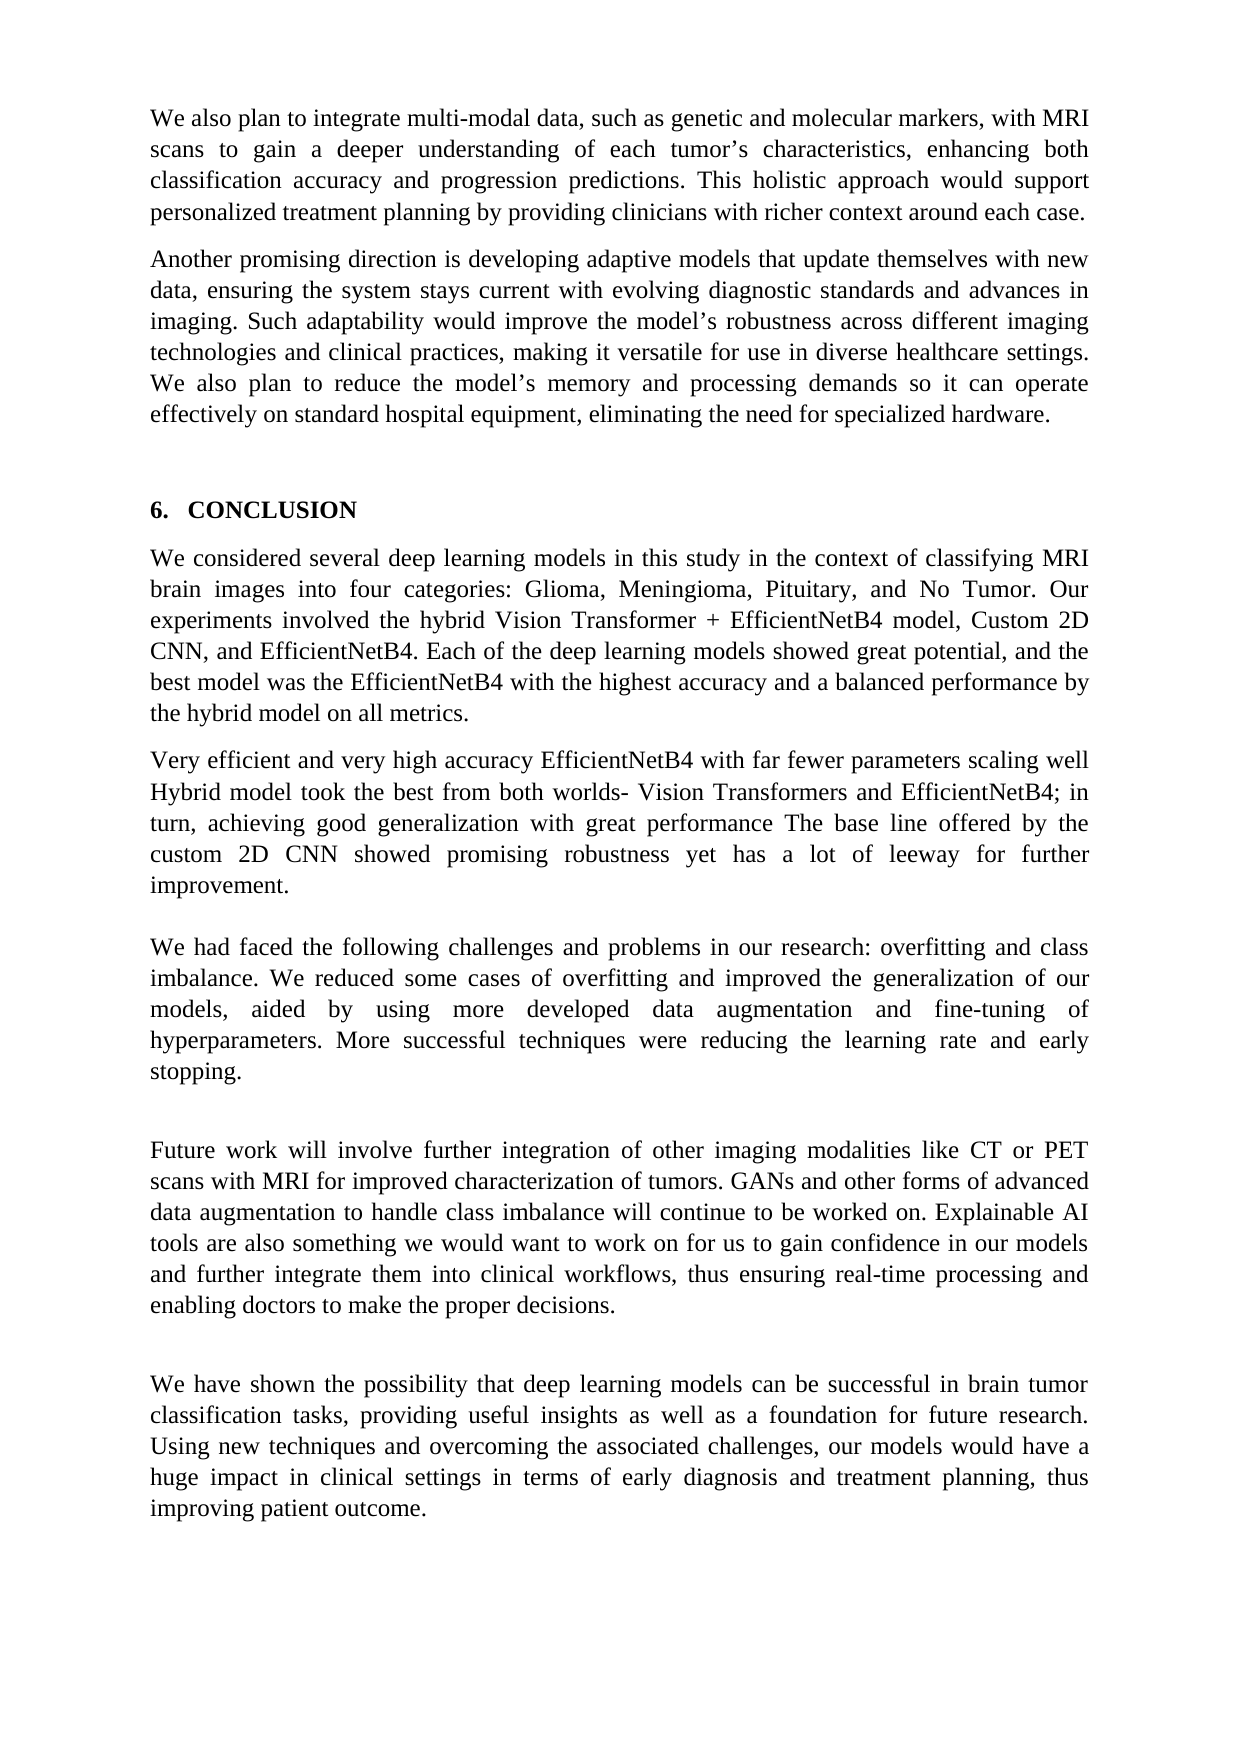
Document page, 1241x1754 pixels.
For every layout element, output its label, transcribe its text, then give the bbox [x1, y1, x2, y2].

text Future work will involve further integration of other imaging modalities like CT or PET scans with MRI for improved characterization of tumors. GANs and other forms of advanced data augmentation to handle class imbalance will continue to be worked on. Explainable AI tools are also something we would want to work on for us to gain confidence in our models and further integrate them into clinical workflows, thus ensuring real-time processing and enabling doctors to make the proper decisions. [150, 1104, 1090, 1319]
text Another promising direction is developing adaptive models that update themselves with new data, ensuring the system stays current with evolving diagnostic standards and advances in imaging. Such adaptability would improve the model’s robustness across different imaging technologies and clinical practices, making it versatile for use in diverse healthcare settings. We also plan to reduce the model’s memory and processing demands so it can operate effectively on standard hospital equipment, eliminating the need for specialized hardware. [150, 244, 1090, 428]
text We have shown the possibility that deep learning models can be successful in brain tumor classification tasks, providing useful insights as well as a foundation for future research. Using new techniques and overcoming the associated challenges, our models would have a huge impact in clinical settings in terms of early diagnosis and treatment planning, thus improving patient outcome. [150, 1338, 1090, 1522]
text We considered several deep learning models in this study in the context of classifying MRI brain images into four categories: Glioma, Meningioma, Pituitary, and No Tumor. Our experiments involved the hybrid Vision Transformer + EfficientNetB4 model, Custom 2D CNN, and EfficientNetB4. Each of the deep learning models showed great potential, and the best model was the EfficientNetB4 with the highest accuracy and a balanced performance by the hybrid model on all metrics. [150, 543, 1090, 727]
text Very efficient and very high accuracy EfficientNetB4 with far fewer parameters scaling well Hybrid model took the best from both worlds- Vision Transformers and EfficientNetB4; in turn, achieving good generalization with great performance The base line offered by the custom 2D CNN showed promising robustness yet has a lot of leeway for further improvement. We had faced the following challenges and problems in our research: overfitting and class imbalance. We reduced some cases of overfitting and improved the generalization of our models, aided by using more developed data augmentation and fine-tuning of hyperparameters. More successful techniques were reducing the learning rate and early stopping. [150, 746, 1090, 1085]
text We also plan to integrate multi-modal data, such as genetic and molecular markers, with MRI scans to gain a deeper understanding of each tumor’s characteristics, enhancing both classification accuracy and progression predictions. This holistic approach would support personalized treatment planning by providing clinicians with richer context around each case. [150, 103, 1090, 225]
list CONCLUSION [150, 495, 1090, 524]
